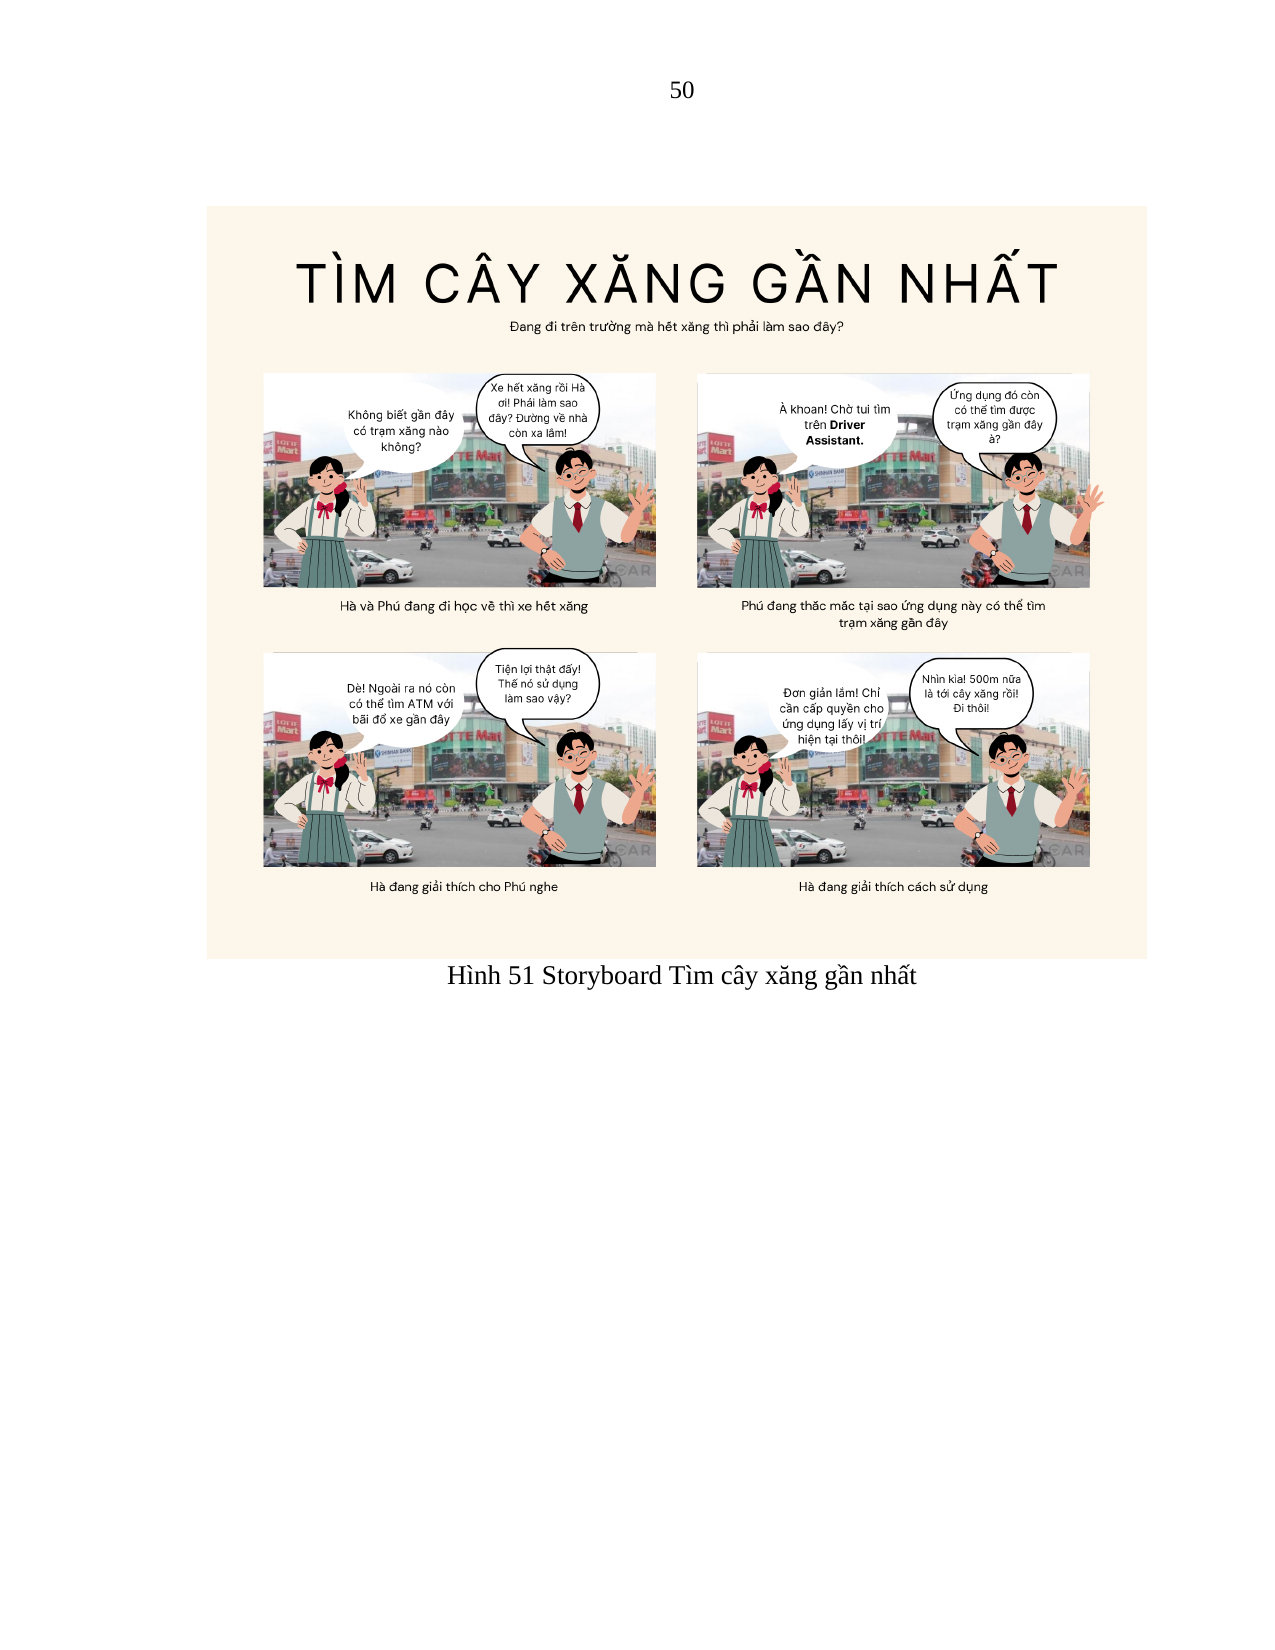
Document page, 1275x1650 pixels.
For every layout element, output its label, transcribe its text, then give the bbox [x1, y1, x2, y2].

picture [206, 206, 1147, 959]
